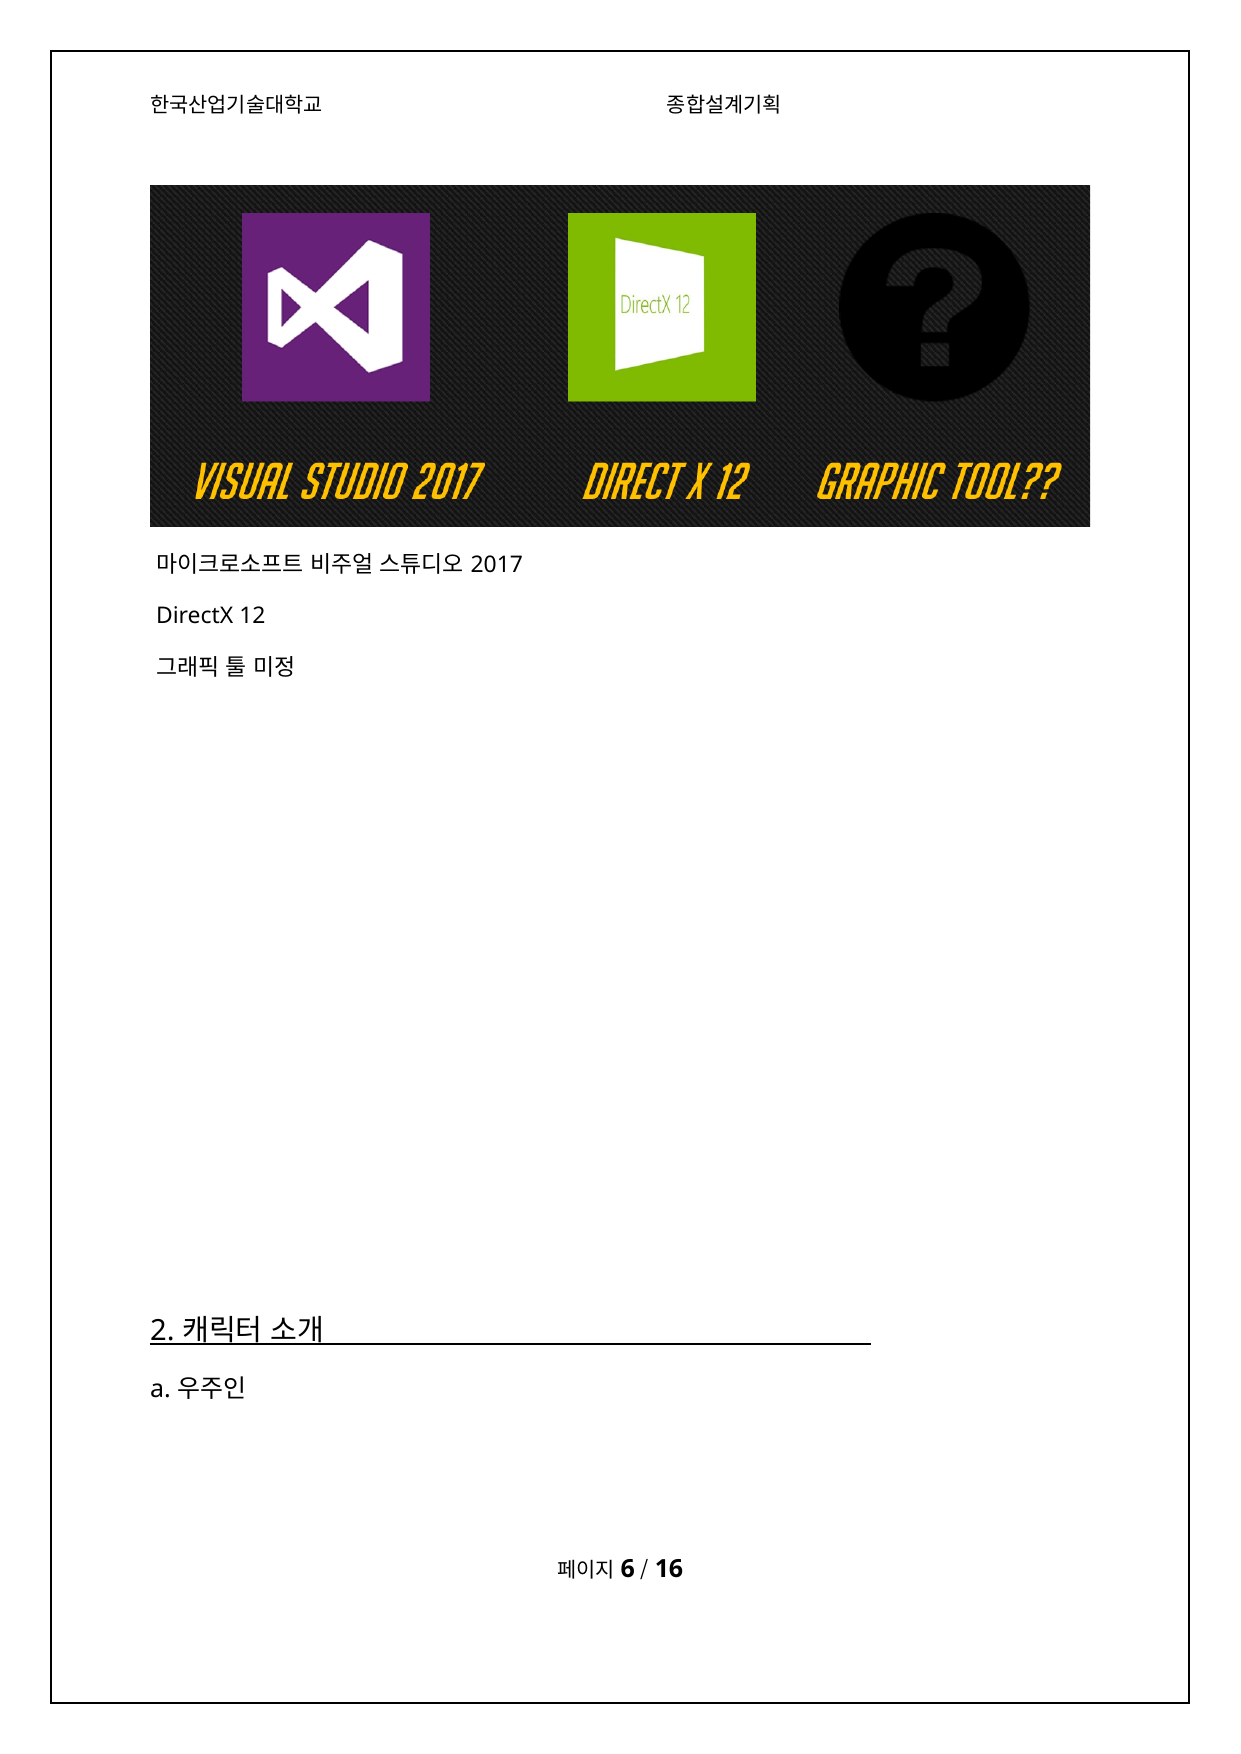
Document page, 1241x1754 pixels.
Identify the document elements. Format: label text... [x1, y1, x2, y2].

text DirectX 12 [150, 598, 1090, 630]
text 2. 캐릭터 소개 [150, 1306, 1090, 1349]
picture [150, 185, 1091, 527]
text 마이크로소프트 비주얼 스튜디오 2017 [150, 546, 1090, 579]
text 그래픽 툴 미정 [150, 649, 1090, 682]
text a. 우주인 [150, 1369, 1090, 1405]
